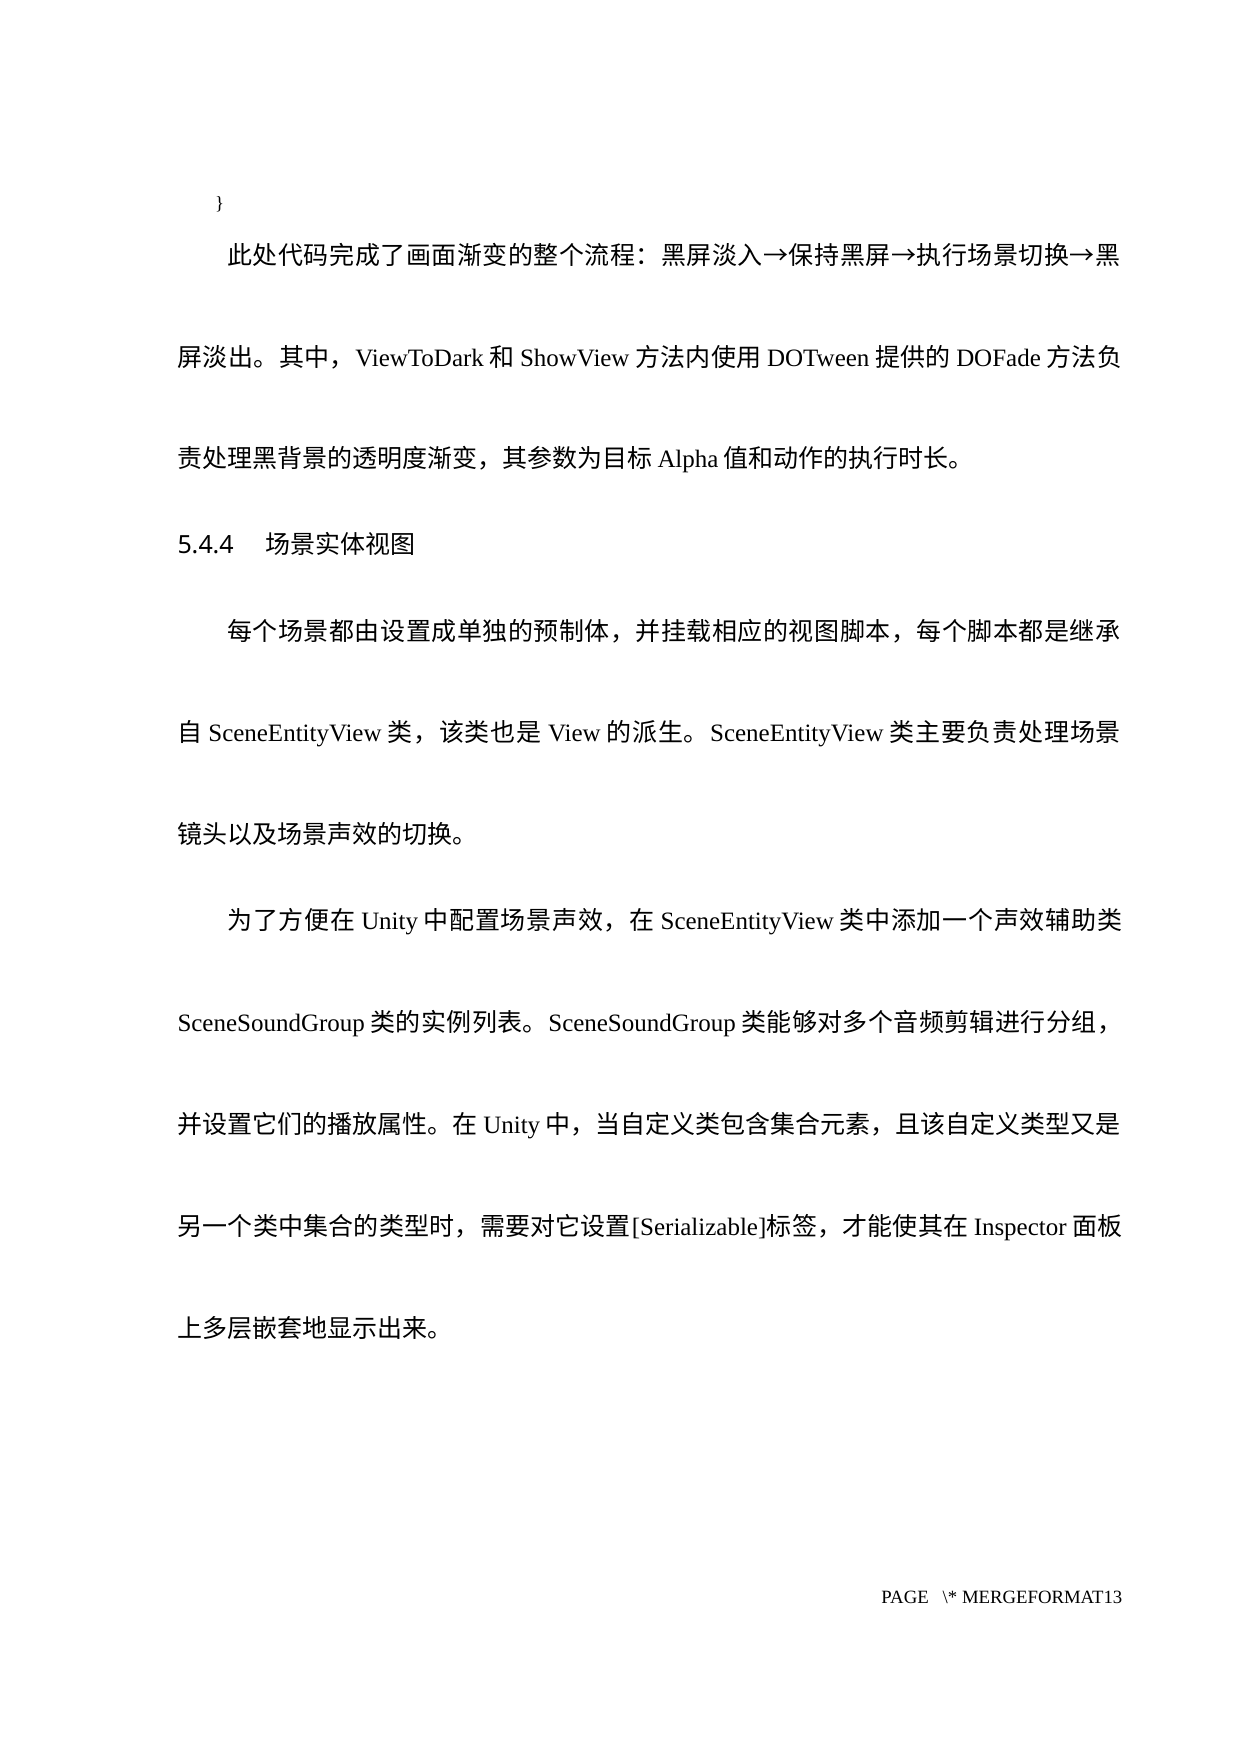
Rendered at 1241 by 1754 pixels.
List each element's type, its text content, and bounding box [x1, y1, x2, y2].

subtitle 场景实体视图 [177, 509, 1122, 577]
text 为了方便在Unity中配置场景声效，在SceneEntityView类中添加一个声效辅助类SceneSoundGroup类的实例列表。SceneSoundGroup类能够对多个音频剪辑进行分组，并设置它们的播放属性。在Unity中，当自定义类包含集合元素，且该自定义类型又是另一个类中集合的类型时，需要对它设置[Serializable]标签，才能使其在Inspector面板上多层嵌套地显示出来。 [177, 885, 1122, 1360]
text 每个场景都由设置成单独的预制体，并挂载相应的视图脚本，每个脚本都是继承自SceneEntityView类，该类也是View的派生。SceneEntityView类主要负责处理场景镜头以及场景声效的切换。 [177, 595, 1122, 867]
text } [177, 185, 1122, 219]
text 此处代码完成了画面渐变的整个流程：黑屏淡入→保持黑屏→执行场景切换→黑屏淡出。其中，ViewToDark和ShowView方法内使用DOTween提供的DOFade方法负责处理黑背景的透明度渐变，其参数为目标Alpha值和动作的执行时长。 [177, 219, 1122, 491]
